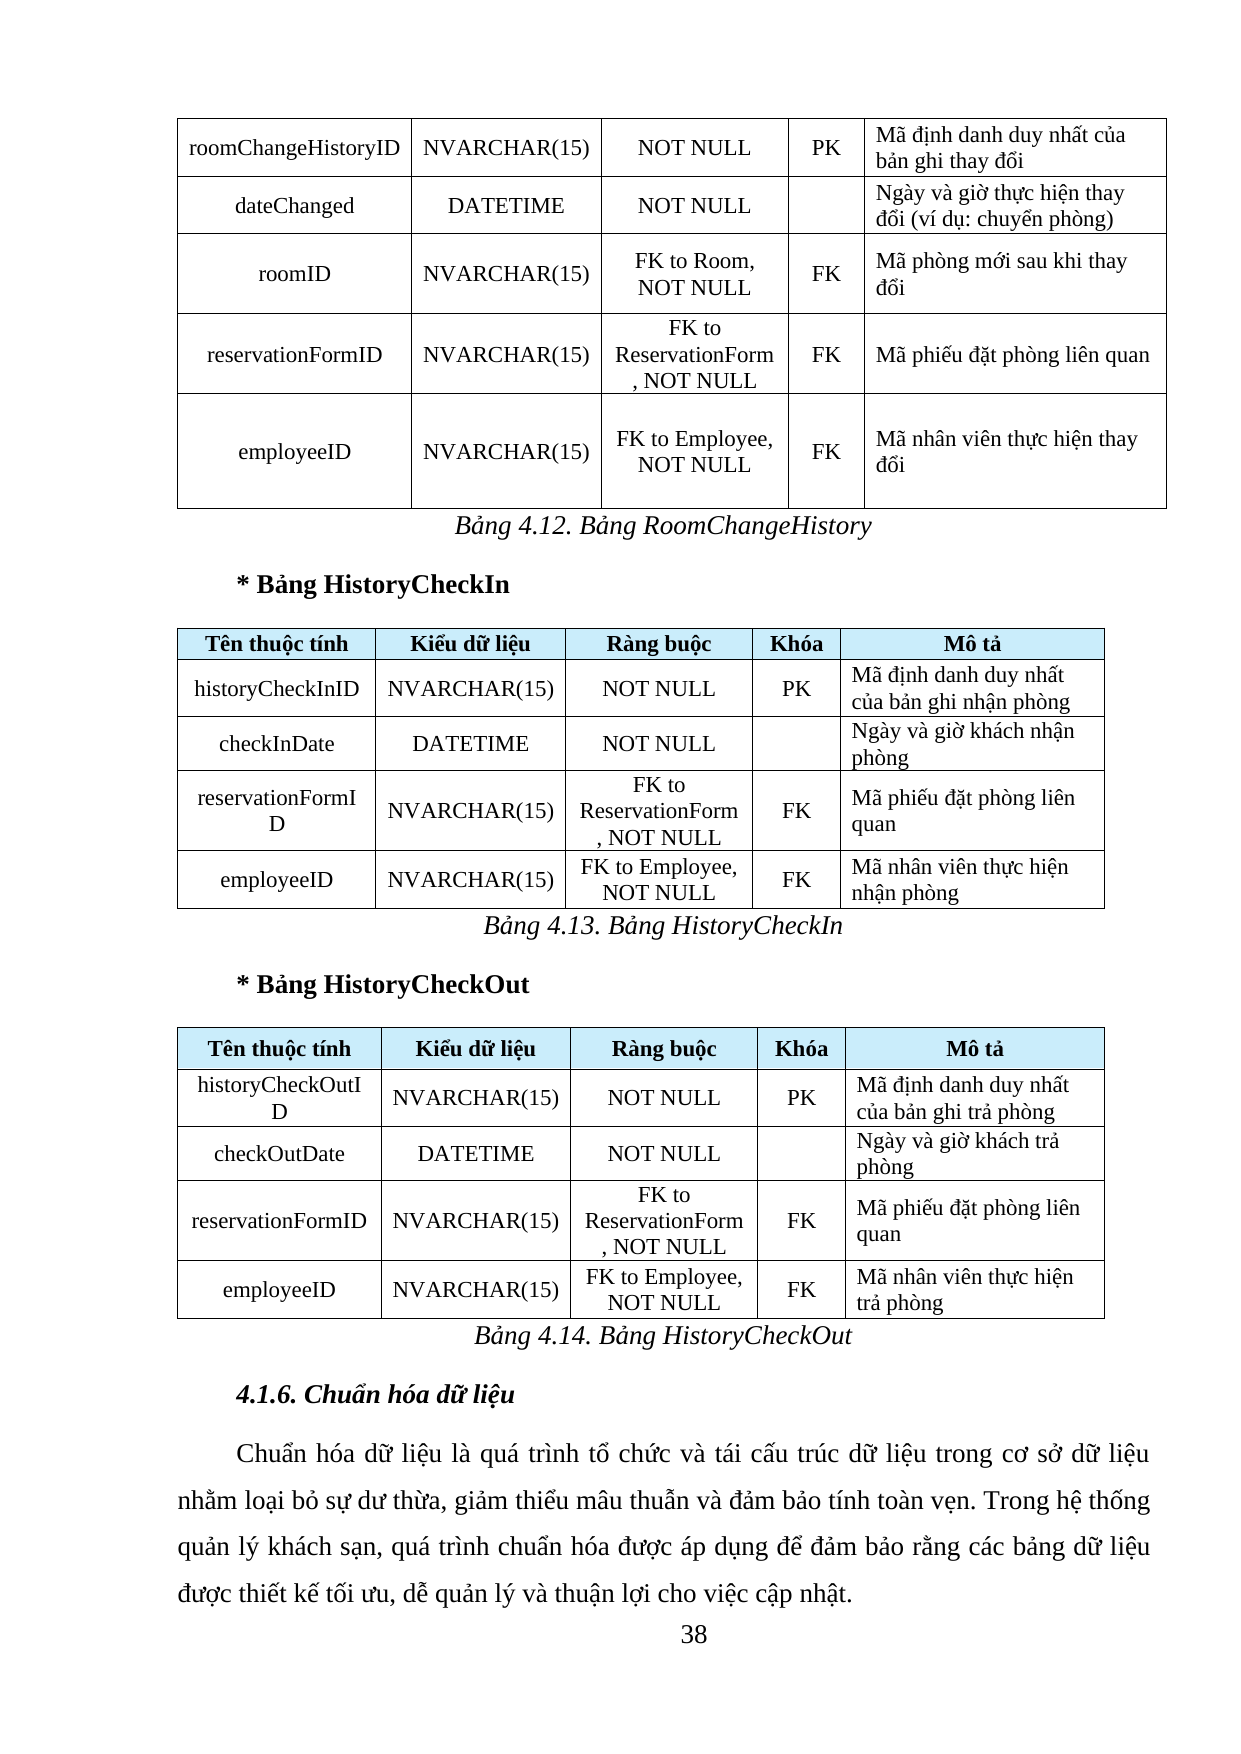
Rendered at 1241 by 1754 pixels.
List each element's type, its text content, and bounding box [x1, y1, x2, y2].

table_cell NOT NULL [602, 119, 788, 176]
table_cell NVARCHAR(15) [412, 314, 601, 393]
table_cell FK [789, 314, 864, 393]
text 4.1.6. Chuẩn hóa dữ liệu [177, 1378, 1152, 1409]
table_cell employeeID [178, 851, 375, 908]
table_cell reservationFormID [178, 314, 411, 393]
table_cell employeeID [178, 1261, 381, 1318]
table_cell NVARCHAR(15) [376, 771, 565, 850]
table_cell dateChanged [178, 177, 411, 233]
table_header Khóa [758, 1028, 845, 1068]
table_cell PK [753, 660, 840, 716]
text Chuẩn hóa dữ liệu là quá trình tổ chức và tái cấu trúc dữ liệu trong cơ sở dữ liệu nhằm loại bỏ sự dư thừa, giảm thiểu mâu thuẫn và đảm bảo tính toàn vẹn. Trong hệ thống quản lý khách sạn, quá trình chuẩn hóa được áp dụng để đảm bảo rằng các bảng dữ liệu được thiết kế tối ưu, dễ quản lý và thuận lợi cho việc cập nhật. [177, 1437, 1152, 1608]
table_cell Mã định danh duy nhất của bản ghi nhận phòng [841, 660, 1104, 716]
text Bảng 4.13. Bảng HistoryCheckIn [177, 909, 1152, 940]
table_header Kiểu dữ liệu [376, 629, 565, 659]
table_cell NVARCHAR(15) [382, 1070, 570, 1126]
table_cell NVARCHAR(15) [412, 394, 601, 508]
table_header Ràng buộc [566, 629, 752, 659]
table_cell FK to ReservationForm, NOT NULL [571, 1181, 757, 1260]
table_cell Mã phiếu đặt phòng liên quan [846, 1181, 1104, 1260]
table_cell [789, 177, 864, 233]
table_cell Mã nhân viên thực hiện thay đổi [865, 394, 1166, 508]
table_cell employeeID [178, 394, 411, 508]
table_cell FK [789, 394, 864, 508]
table_cell Mã phòng mới sau khi thay đổi [865, 234, 1166, 313]
table_cell NOT NULL [566, 660, 752, 716]
table_cell Mã định danh duy nhất của bản ghi trả phòng [846, 1070, 1104, 1126]
table_cell FK to Employee, NOT NULL [566, 851, 752, 908]
table_cell NVARCHAR(15) [376, 851, 565, 908]
table_cell NVARCHAR(15) [382, 1261, 570, 1318]
table_cell checkInDate [178, 717, 375, 770]
text * Bảng HistoryCheckOut [177, 968, 1152, 999]
table_header Kiểu dữ liệu [382, 1028, 570, 1068]
table_cell FK [789, 234, 864, 313]
table_cell Mã định danh duy nhất của bản ghi thay đổi [865, 119, 1166, 176]
table_cell NVARCHAR(15) [382, 1181, 570, 1260]
table_cell Mã phiếu đặt phòng liên quan [865, 314, 1166, 393]
table_cell FK [758, 1261, 845, 1318]
table_header Khóa [753, 629, 840, 659]
table_cell roomChangeHistoryID [178, 119, 411, 176]
table_cell PK [789, 119, 864, 176]
table_cell FK [758, 1181, 845, 1260]
table_header Ràng buộc [571, 1028, 757, 1068]
table_cell [753, 717, 840, 770]
table_cell DATETIME [412, 177, 601, 233]
table_cell Ngày và giờ thực hiện thay đổi (ví dụ: chuyển phòng) [865, 177, 1166, 233]
table_cell NOT NULL [571, 1070, 757, 1126]
table_cell reservationFormID [178, 771, 375, 850]
table_cell FK [753, 851, 840, 908]
table_cell PK [758, 1070, 845, 1126]
table_cell FK to Employee, NOT NULL [602, 394, 788, 508]
table_header Tên thuộc tính [178, 629, 375, 659]
table_cell FK to Room, NOT NULL [602, 234, 788, 313]
table_cell FK to Employee, NOT NULL [571, 1261, 757, 1318]
table_header Mô tả [841, 629, 1104, 659]
table_cell historyCheckOutID [178, 1070, 381, 1126]
table_header Mô tả [846, 1028, 1104, 1068]
table_cell reservationFormID [178, 1181, 381, 1260]
text * Bảng HistoryCheckIn [177, 568, 1152, 600]
table_cell NOT NULL [602, 177, 788, 233]
table_cell Ngày và giờ khách nhận phòng [841, 717, 1104, 770]
table_cell roomID [178, 234, 411, 313]
table_cell NVARCHAR(15) [412, 119, 601, 176]
text Bảng 4.12. Bảng RoomChangeHistory [177, 509, 1152, 541]
table_cell FK [753, 771, 840, 850]
table_cell DATETIME [382, 1127, 570, 1180]
table_header Tên thuộc tính [178, 1028, 381, 1068]
table_cell NVARCHAR(15) [412, 234, 601, 313]
table_cell DATETIME [376, 717, 565, 770]
table_cell FK to ReservationForm, NOT NULL [566, 771, 752, 850]
table_cell Mã phiếu đặt phòng liên quan [841, 771, 1104, 850]
table_cell NOT NULL [566, 717, 752, 770]
table_cell Ngày và giờ khách trả phòng [846, 1127, 1104, 1180]
table_cell [758, 1127, 845, 1180]
table_cell FK to ReservationForm, NOT NULL [602, 314, 788, 393]
text Bảng 4.14. Bảng HistoryCheckOut [177, 1319, 1152, 1350]
table_cell Mã nhân viên thực hiện trả phòng [846, 1261, 1104, 1318]
table_cell NVARCHAR(15) [376, 660, 565, 716]
table_cell checkOutDate [178, 1127, 381, 1180]
table_cell NOT NULL [571, 1127, 757, 1180]
table_cell historyCheckInID [178, 660, 375, 716]
table_cell Mã nhân viên thực hiện nhận phòng [841, 851, 1104, 908]
